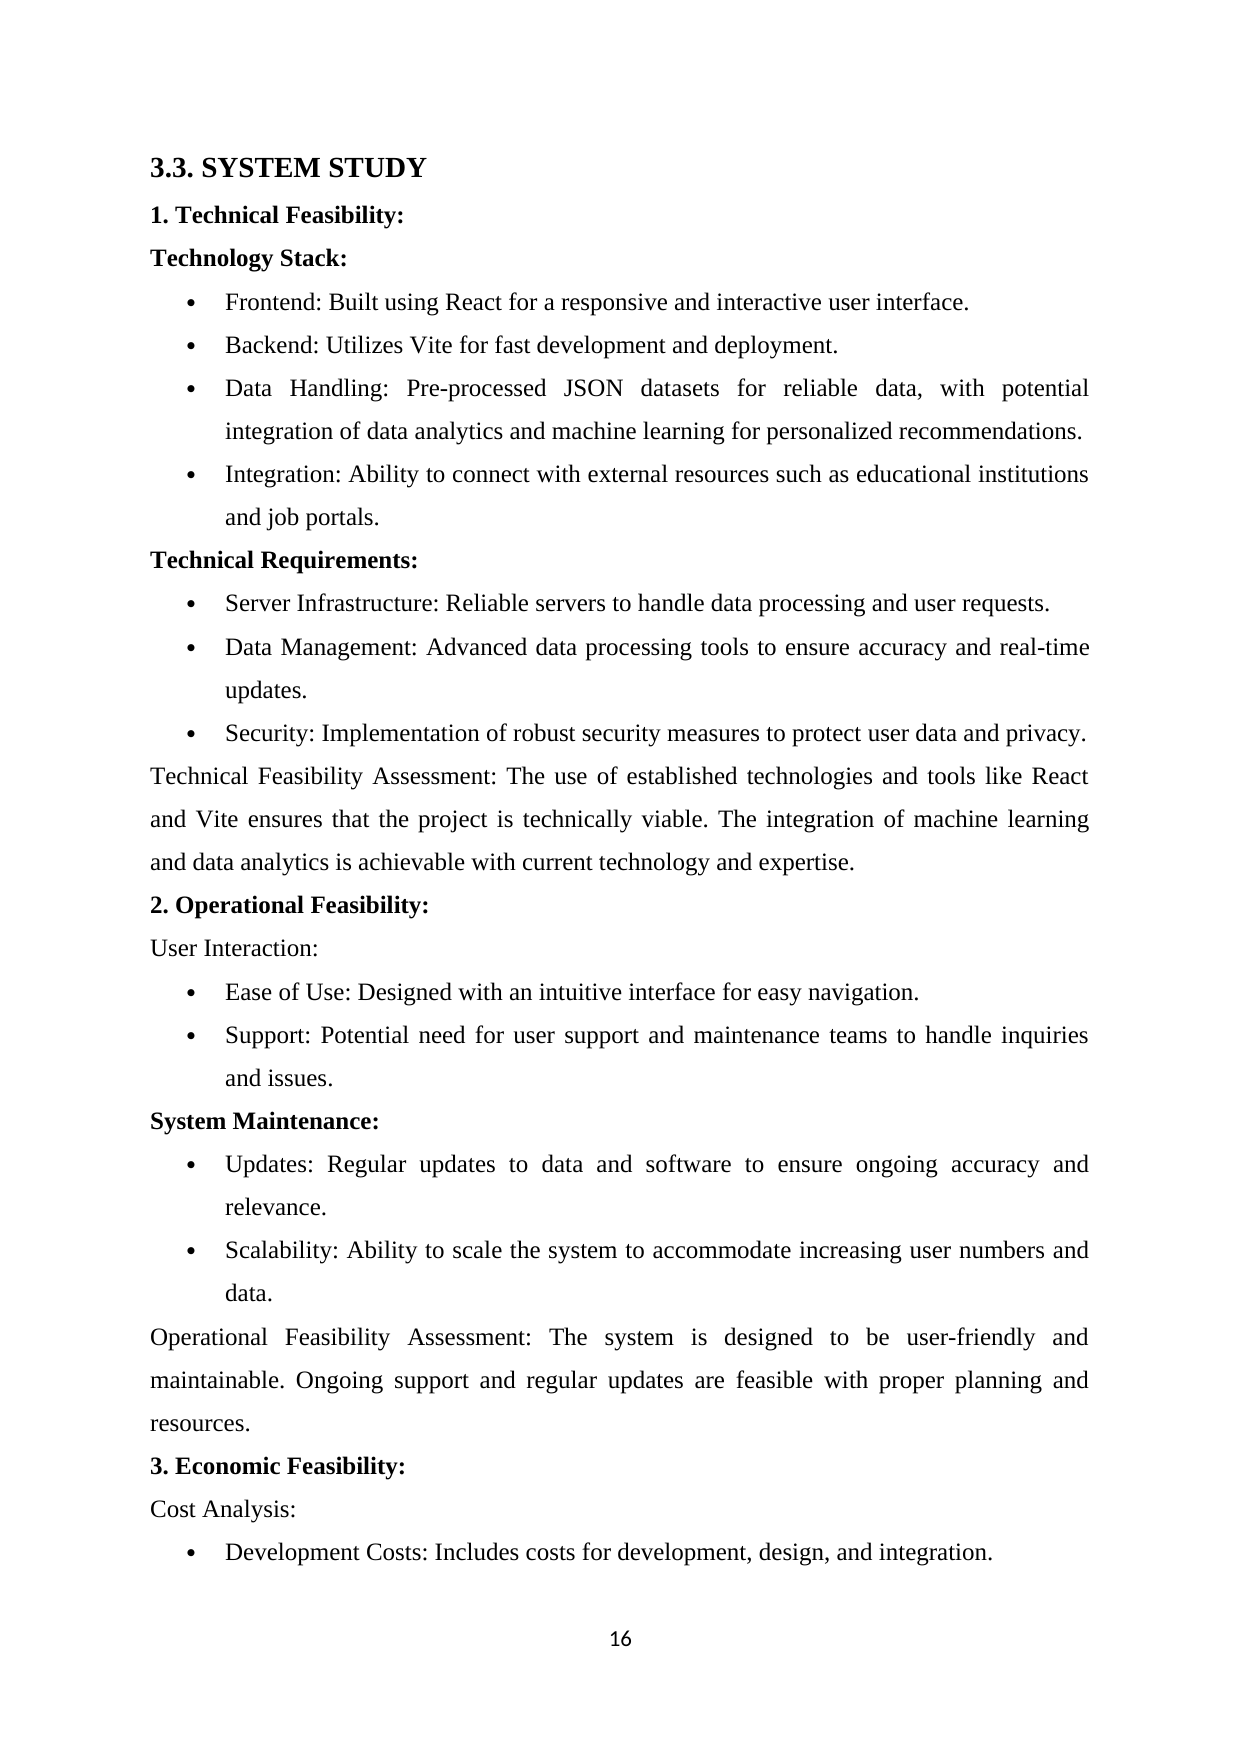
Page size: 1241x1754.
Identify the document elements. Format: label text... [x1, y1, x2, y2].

list Data Management: Advanced data processing tools to ensure accuracy and real-time updates. [187, 632, 1090, 703]
text 3. Economic Feasibility: [150, 1451, 1090, 1480]
text Technical Feasibility Assessment: The use of established technologies and tools like React and Vite ensures that the project is technically viable. The integration of machine learning and data analytics is achievable with current technology and expertise. [150, 761, 1090, 876]
text User Interaction: [150, 933, 1090, 962]
list Server Infrastructure: Reliable servers to handle data processing and user requests. [187, 588, 1090, 617]
list Support: Potential need for user support and maintenance teams to handle inquiries and issues. [187, 1020, 1090, 1092]
list Integration: Ability to connect with external resources such as educational institutions and job portals. [187, 459, 1090, 531]
list Development Costs: Includes costs for development, design, and integration. [187, 1537, 1090, 1566]
list Backend: Utilizes Vite for fast development and deployment. [187, 330, 1090, 358]
text Cost Analysis: [150, 1494, 1090, 1523]
text 1. Technical Feasibility: [150, 200, 1090, 229]
text 2. Operational Feasibility: [150, 890, 1090, 919]
text Technology Stack: [150, 243, 1090, 272]
list Security: Implementation of robust security measures to protect user data and privacy. [187, 718, 1090, 747]
text System Maintenance: [150, 1106, 1090, 1135]
list Frontend: Built using React for a responsive and interactive user interface. [187, 287, 1090, 315]
text Operational Feasibility Assessment: The system is designed to be user-friendly and maintainable. Ongoing support and regular updates are feasible with proper planning and resources. [150, 1322, 1090, 1437]
text Technical Requirements: [150, 545, 1090, 574]
list Updates: Regular updates to data and software to ensure ongoing accuracy and relevance. [187, 1149, 1090, 1221]
list Data Handling: Pre-processed JSON datasets for reliable data, with potential integration of data analytics and machine learning for personalized recommendations. [187, 373, 1090, 445]
text 3.3. SYSTEM STUDY [150, 150, 1090, 183]
list Scalability: Ability to scale the system to accommodate increasing user numbers and data. [187, 1235, 1090, 1307]
list Ease of Use: Designed with an intuitive interface for easy navigation. [187, 977, 1090, 1005]
